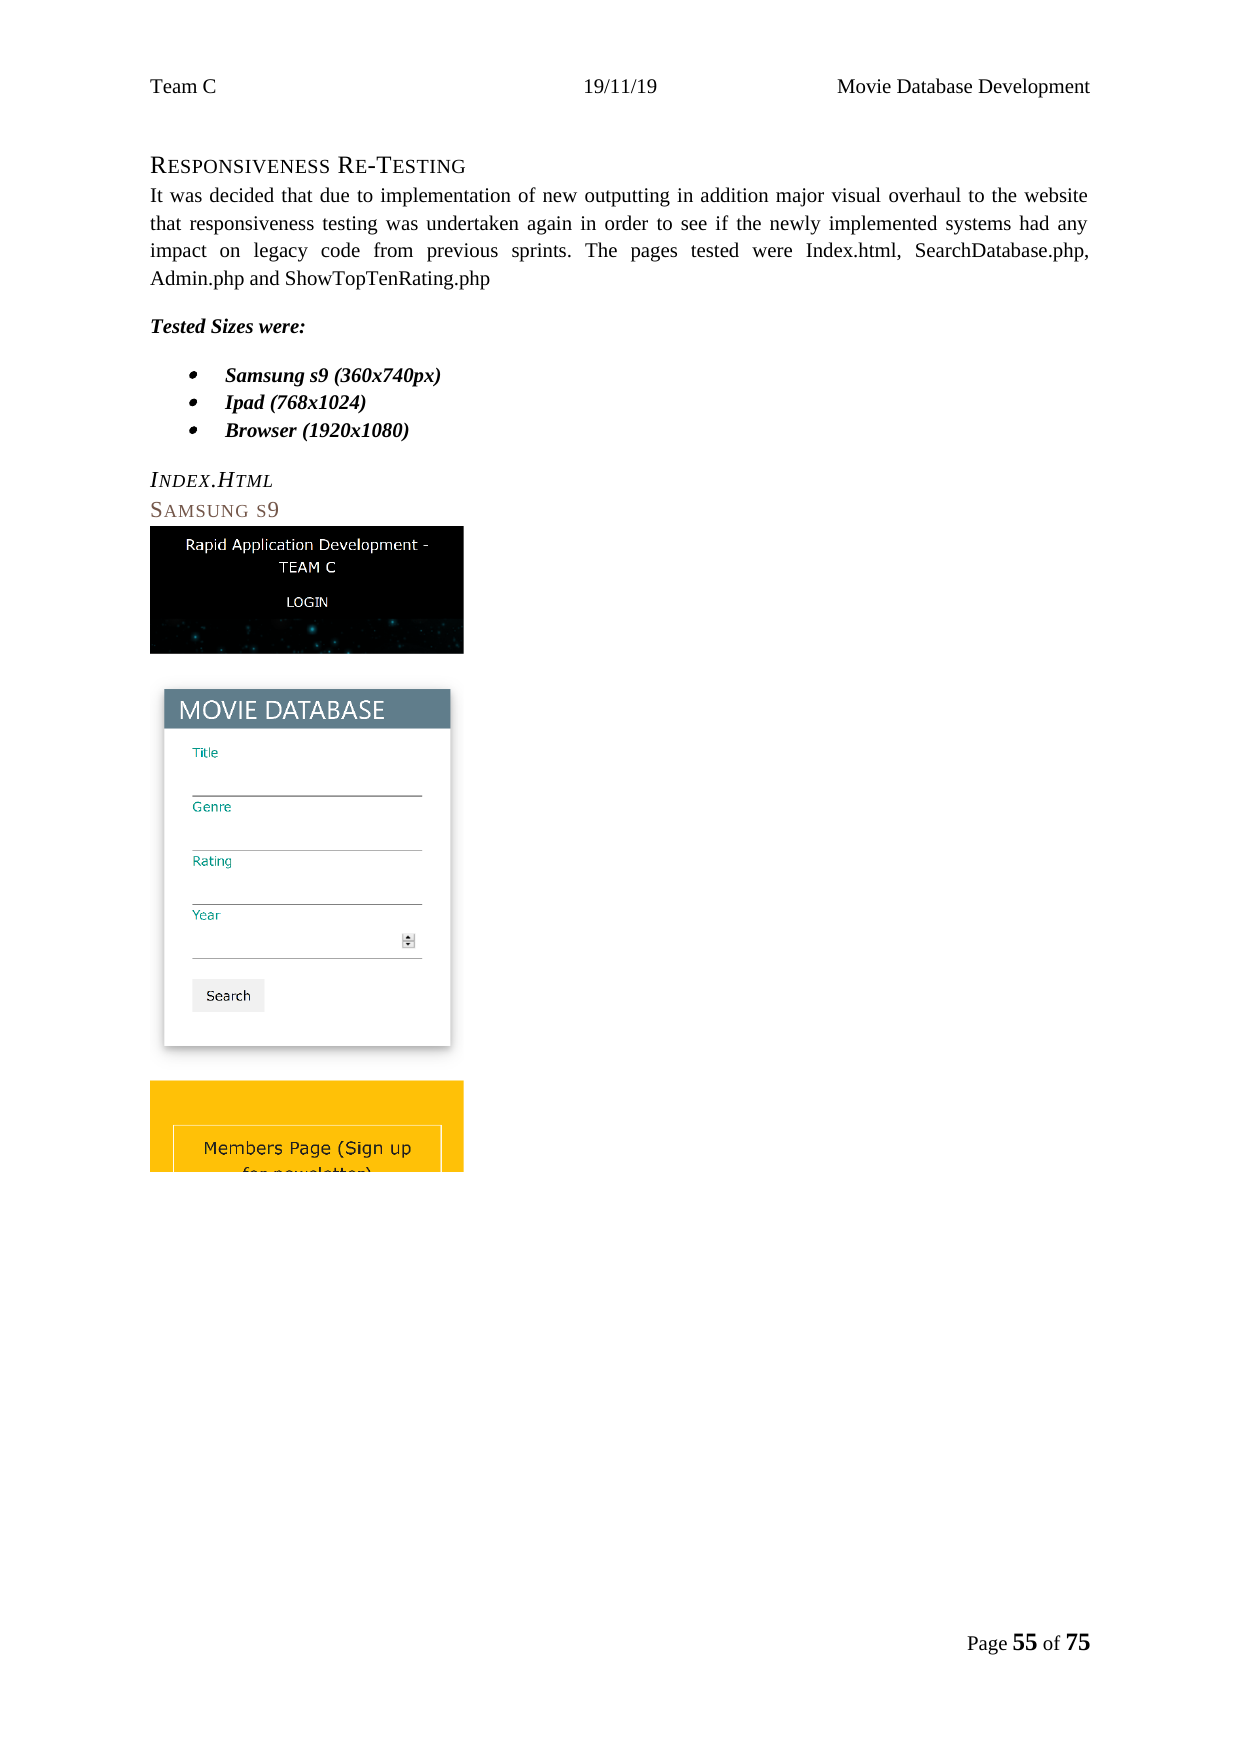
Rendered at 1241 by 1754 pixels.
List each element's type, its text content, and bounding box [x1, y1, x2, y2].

subtitle Index.Html [150, 466, 1090, 493]
list Ipad (768x1024) [187, 390, 1090, 414]
picture [150, 526, 464, 1172]
list Browser (1920x1080) [187, 418, 1090, 442]
list Samsung s9 (360x740px) [187, 363, 1090, 387]
subtitle Samsung s9 [150, 497, 1090, 523]
text It was decided that due to implementation of new outputting in addition major visual overhaul to the website that responsiveness testing was undertaken again in order to see if the newly implemented systems had any impact on legacy code from previous sprints. The pages tested were Index.html, SearchDatabase.php, Admin.php and ShowTopTenRating.php [150, 183, 1090, 290]
text Tested Sizes were: [150, 314, 1090, 338]
subtitle Responsiveness Re-Testing [150, 150, 1090, 179]
